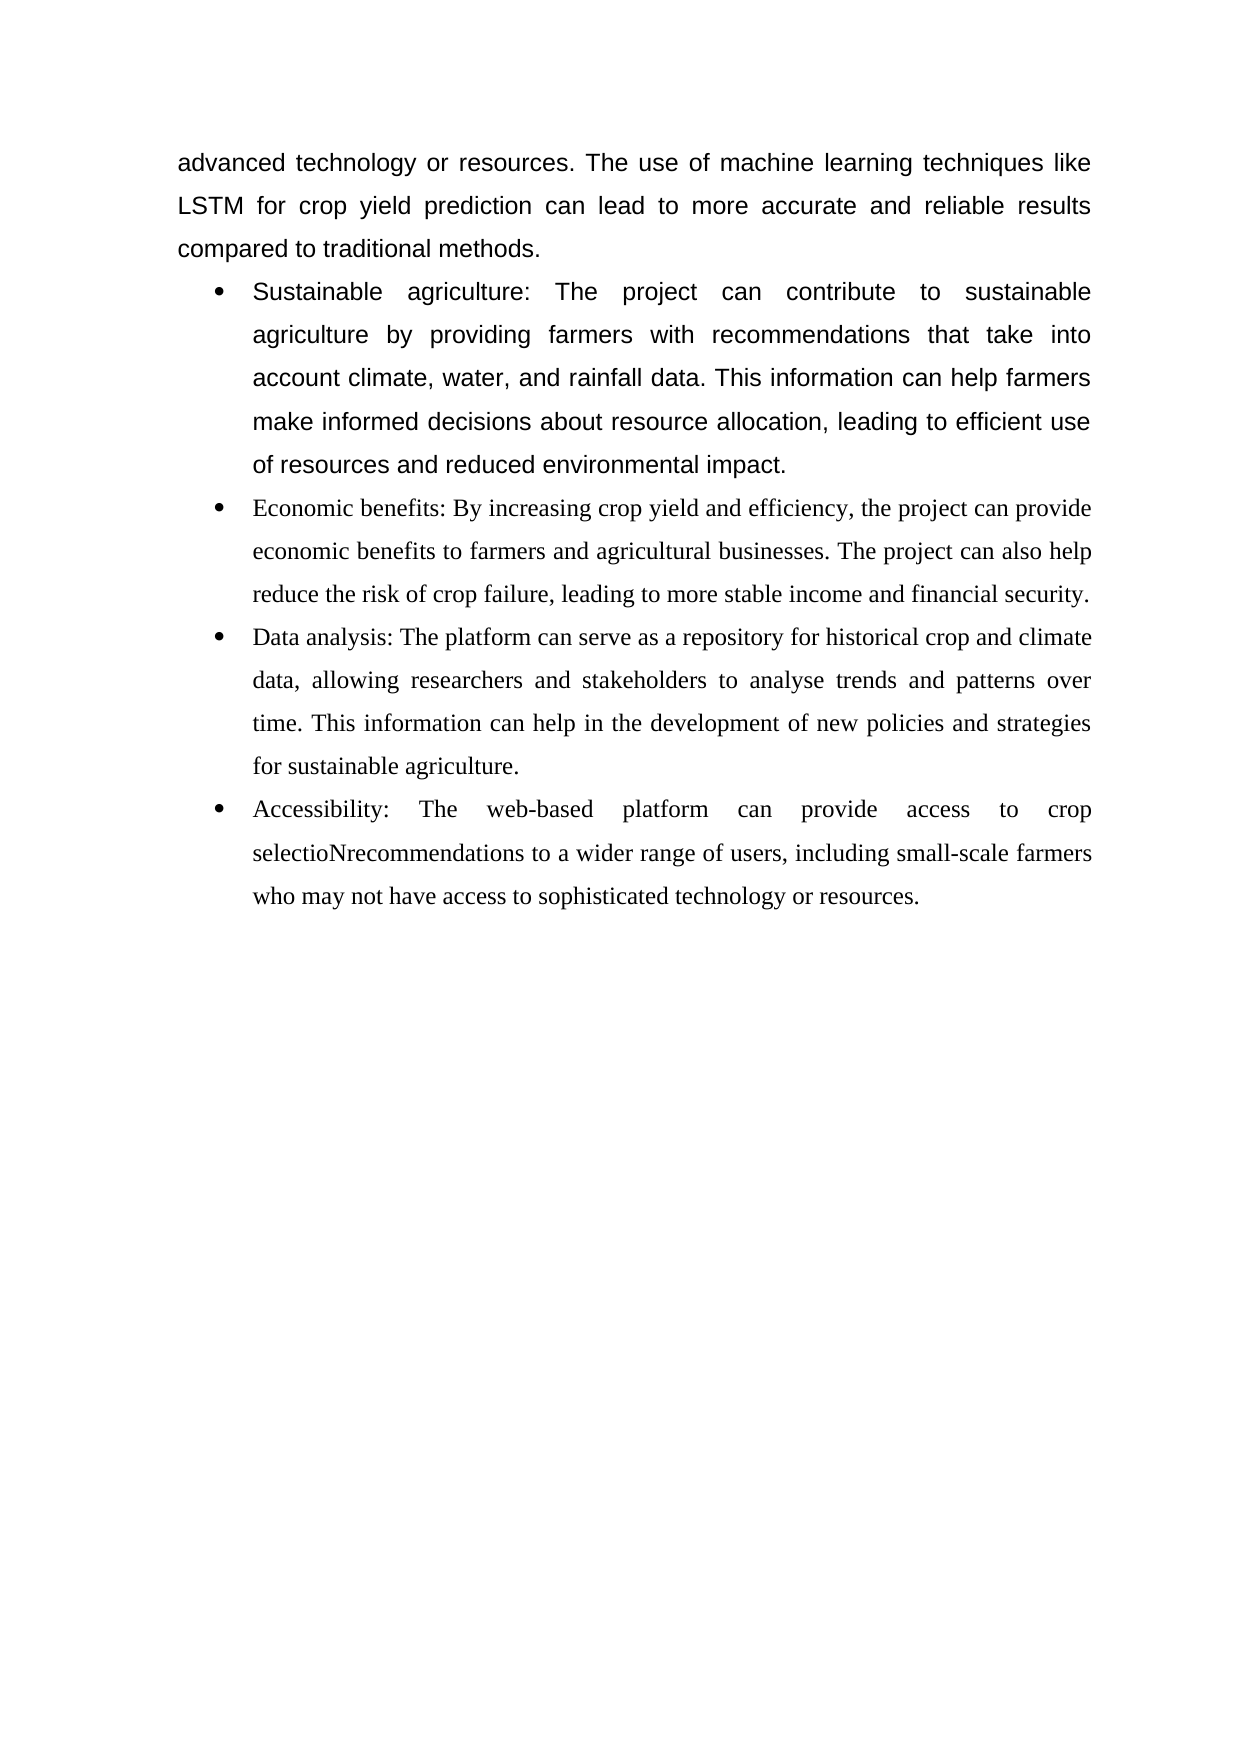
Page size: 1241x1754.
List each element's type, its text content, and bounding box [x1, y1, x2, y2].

list Sustainable agriculture: The project can contribute to sustainable agriculture by providing farmers with recommendations that take into account climate, water, and rainfall data. This information can help farmers make informed decisions about resource allocation, leading to efficient use of resources and reduced environmental impact. [215, 277, 1093, 478]
list Data analysis: The platform can serve as a repository for historical crop and climate data, allowing researchers and stakeholders to analyse trends and patterns over time. This information can help in the development of new policies and strategies for sustainable agriculture. [215, 622, 1093, 780]
list Accessibility: The web-based platform can provide access to crop selectioNrecommendations to a wider range of users, including small-scale farmers who may not have access to sophisticated technology or resources. [215, 794, 1093, 909]
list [140, 148, 1093, 263]
list Economic benefits: By increasing crop yield and efficiency, the project can provide economic benefits to farmers and agricultural businesses. The project can also help reduce the risk of crop failure, leading to more stable income and financial security. [215, 493, 1093, 608]
